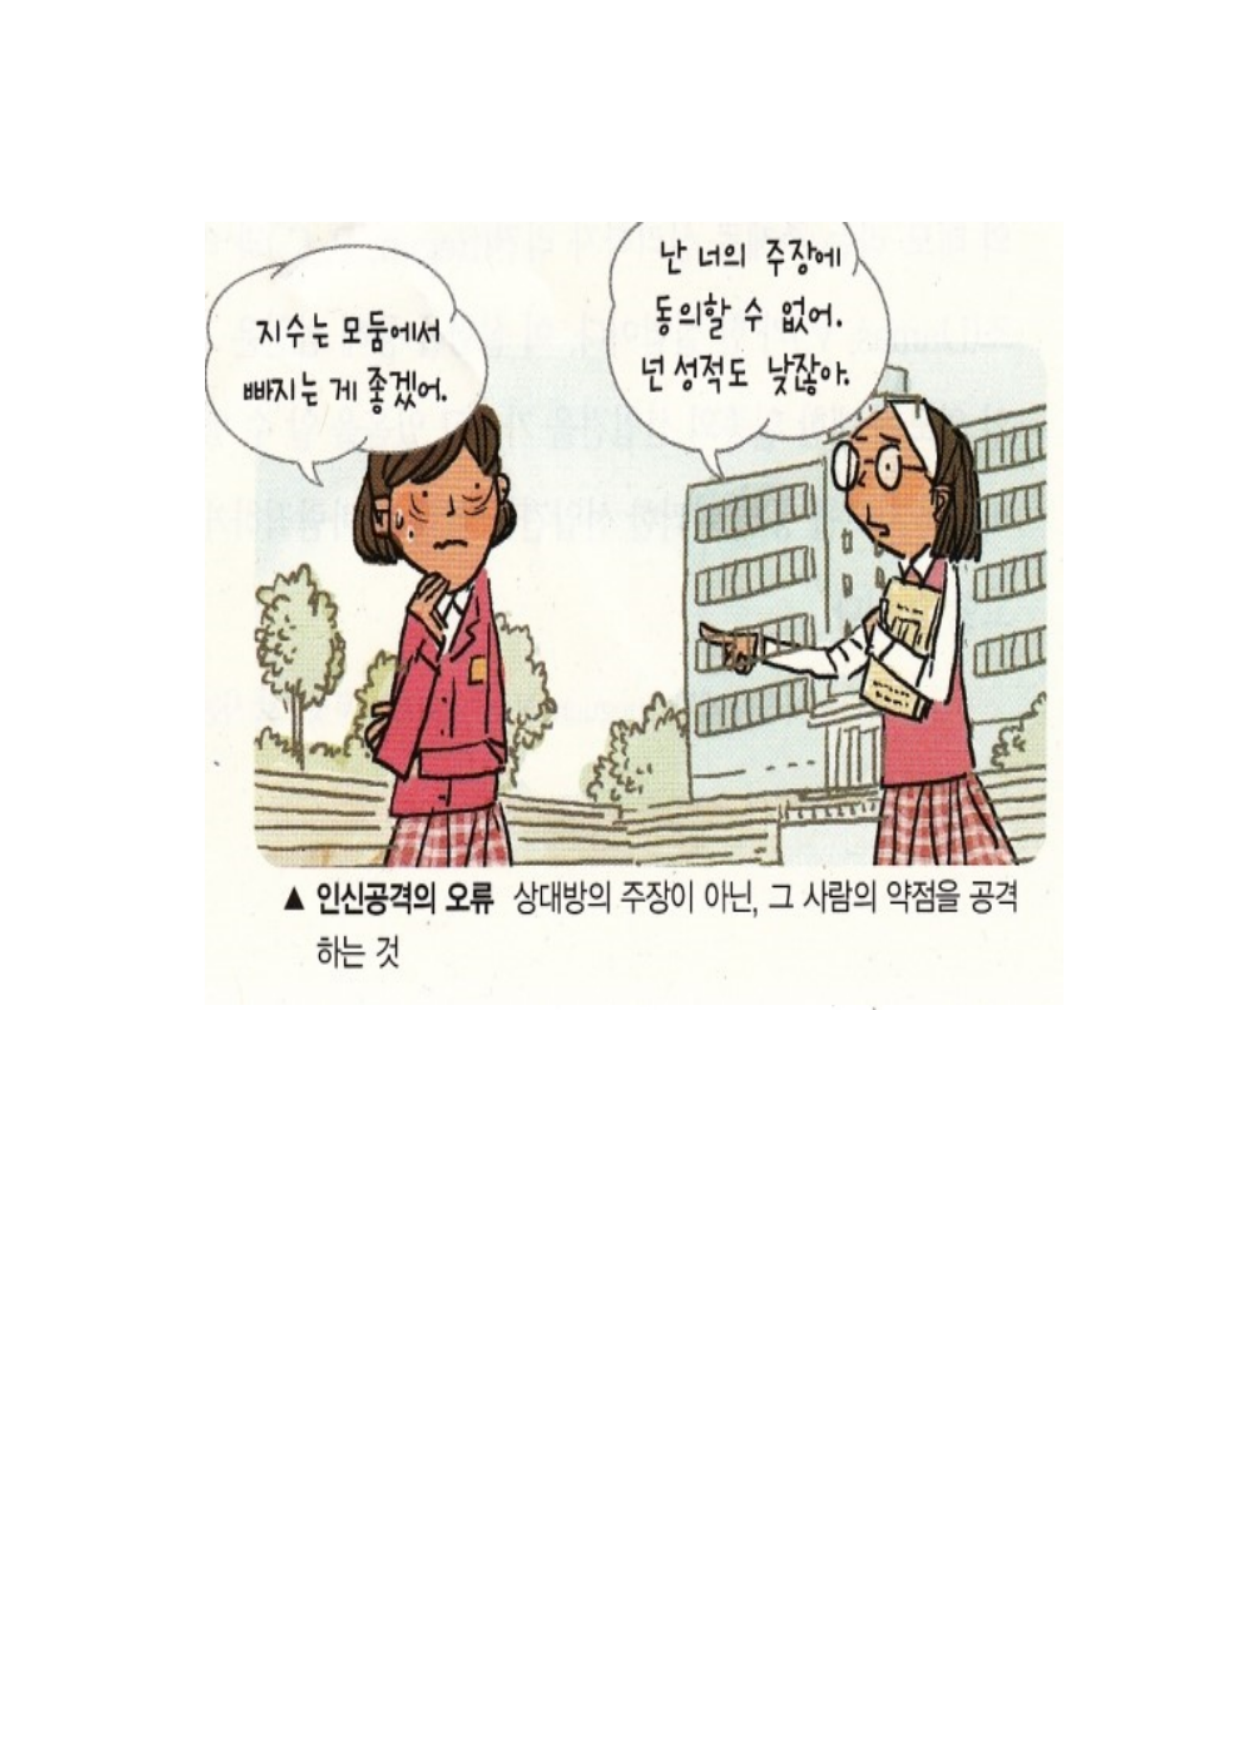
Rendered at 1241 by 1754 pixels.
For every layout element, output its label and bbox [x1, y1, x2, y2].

picture [150, 177, 1091, 1010]
